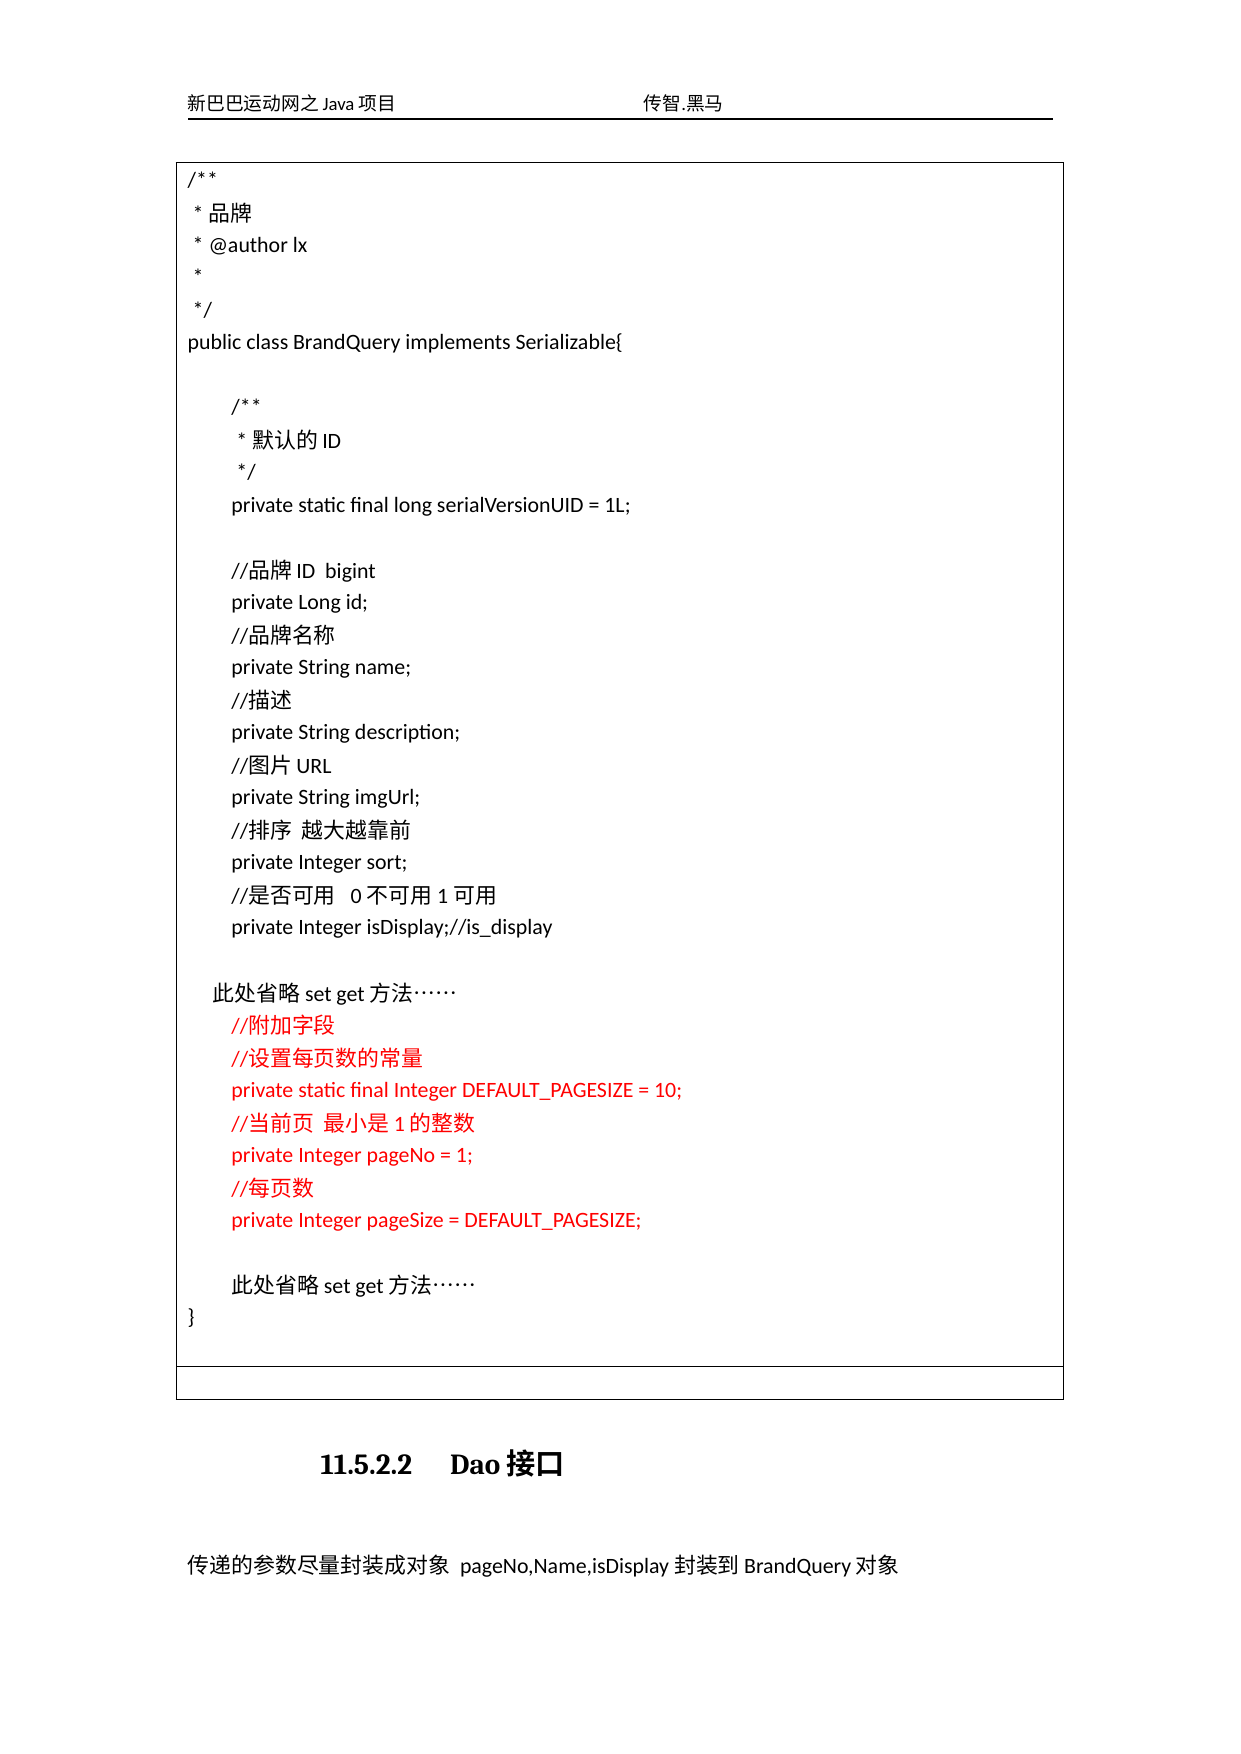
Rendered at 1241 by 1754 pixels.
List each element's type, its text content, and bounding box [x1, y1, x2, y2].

table_cell [177, 1367, 1063, 1399]
table_header /** * 品牌 * @author lx * */ public class BrandQuery implements Serializable{ /** * 默认的ID */ private static final long serialVersionUID = 1L; //品牌ID bigint private Long id; //品牌名称 private String name; //描述 private String description; //图片URL private String imgUrl; //排序 越大越靠前 private Integer sort; //是否可用 0 不可用 1 可用 private Integer isDisplay;//is_display 此处省略 set get 方法…… //附加字段 //设置每页数的常量 private static final Integer DEFAULT_PAGESIZE = 10; //当前页 最小是1的整数 private Integer pageNo = 1; //每页数 private Integer pageSize = DEFAULT_PAGESIZE; 此处省略 set get 方法…… } [177, 163, 1063, 1366]
subtitle Dao接口 [320, 1429, 1053, 1494]
text 传递的参数尽量封装成对象 pageNo,Name,isDisplay 封装到BrandQuery对象 [187, 1548, 1053, 1581]
